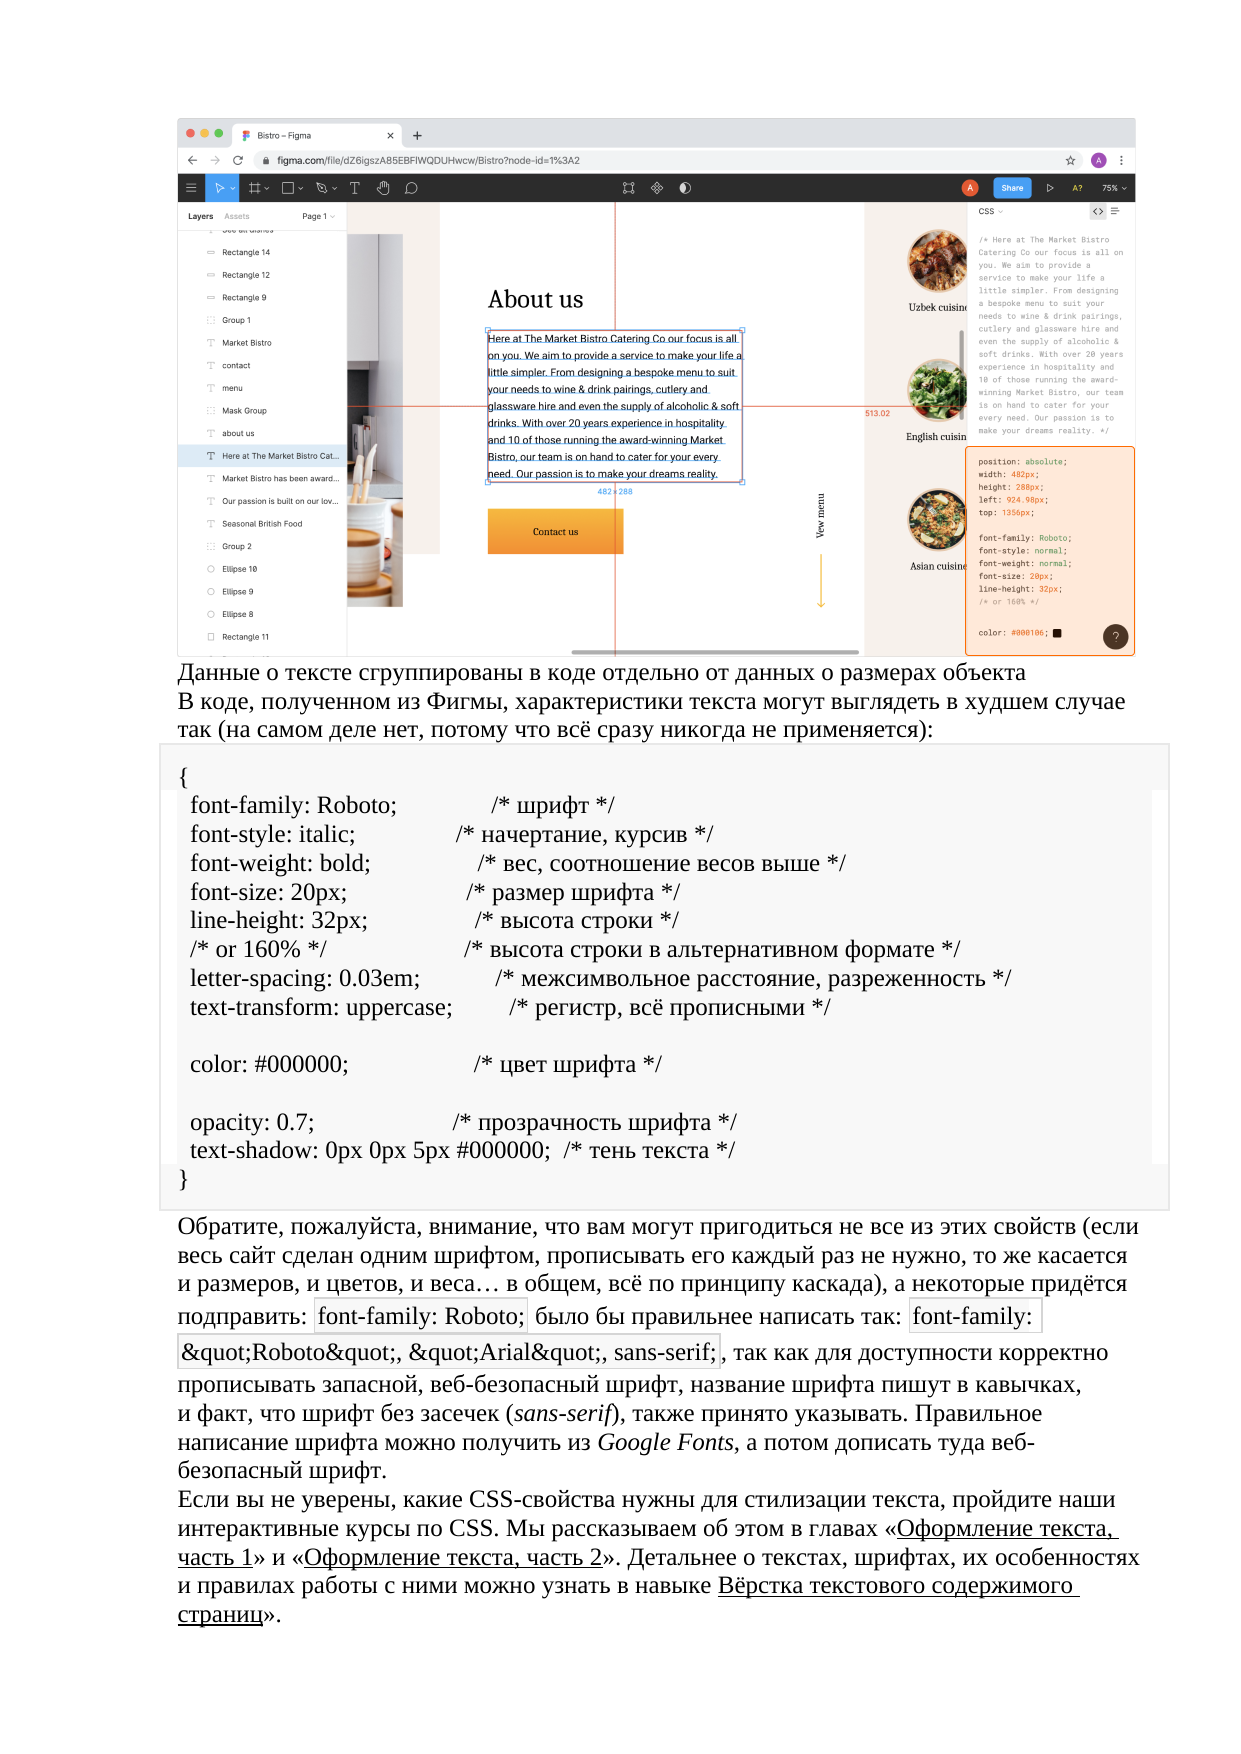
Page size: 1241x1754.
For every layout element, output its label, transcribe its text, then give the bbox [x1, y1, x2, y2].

text font-weight: bold; /* вес, соотношение весов выше */ [177, 848, 1152, 877]
text В коде, полученном из Фигмы, характеристики текста могут выглядеть в худшем случае так (на самом деле нет, потому что всё сразу никогда не применяется): [177, 686, 1152, 743]
text { [161, 745, 1168, 790]
text Обратите, пожалуйста, внимание, что вам могут пригодиться не все из этих свойств (если весь сайт сделан одним шрифтом, прописывать его каждый раз не нужно, то же касается и размеров, и цветов, и веса… в общем, всё по принципу каскада), а некоторые придётся подправить: font-family: Roboto; было бы правильнее написать так: font-family: &quot;Roboto&quot;, &quot;Arial&quot;, sans-serif;, так как для доступности корректно прописывать запасной, веб-безопасный шрифт, название шрифта пишут в кавычках, и факт, что шрифт без засечек (sans-serif), также принято указывать. Правильное написание шрифта можно получить из Google Fonts, а потом дописать туда веб-безопасный шрифт. [177, 1211, 1152, 1484]
text text-transform: uppercase; /* регистр, всё прописными */ [177, 992, 1152, 1020]
text Если вы не уверены, какие CSS-свойства нужны для стилизации текста, пройдите наши интерактивные курсы по CSS. Мы рассказываем об этом в главах «Оформление текста, часть 1» и «Оформление текста, часть 2». Детальнее о текстах, шрифтах, их особенностях и правилах работы с ними можно узнать в навыке Вёрстка текстового содержимого страниц». [177, 1484, 1152, 1628]
text /* or 160% */ /* высота строки в альтернативном формате */ [177, 934, 1152, 963]
text font-style: italic; /* начертание, курсив */ [177, 819, 1152, 848]
text font-family: Roboto; /* шрифт */ [177, 790, 1152, 819]
text opacity: 0.7; /* прозрачность шрифта */ [177, 1107, 1152, 1135]
text font-size: 20px; /* размер шрифта */ [177, 877, 1152, 905]
text color: #000000; /* цвет шрифта */ [177, 1049, 1152, 1078]
text letter-spacing: 0.03em; /* межсимвольное расстояние, разреженность */ [177, 963, 1152, 992]
text } [161, 1146, 1168, 1209]
picture [177, 118, 1136, 657]
text line-height: 32px; /* высота строки */ [177, 905, 1152, 934]
